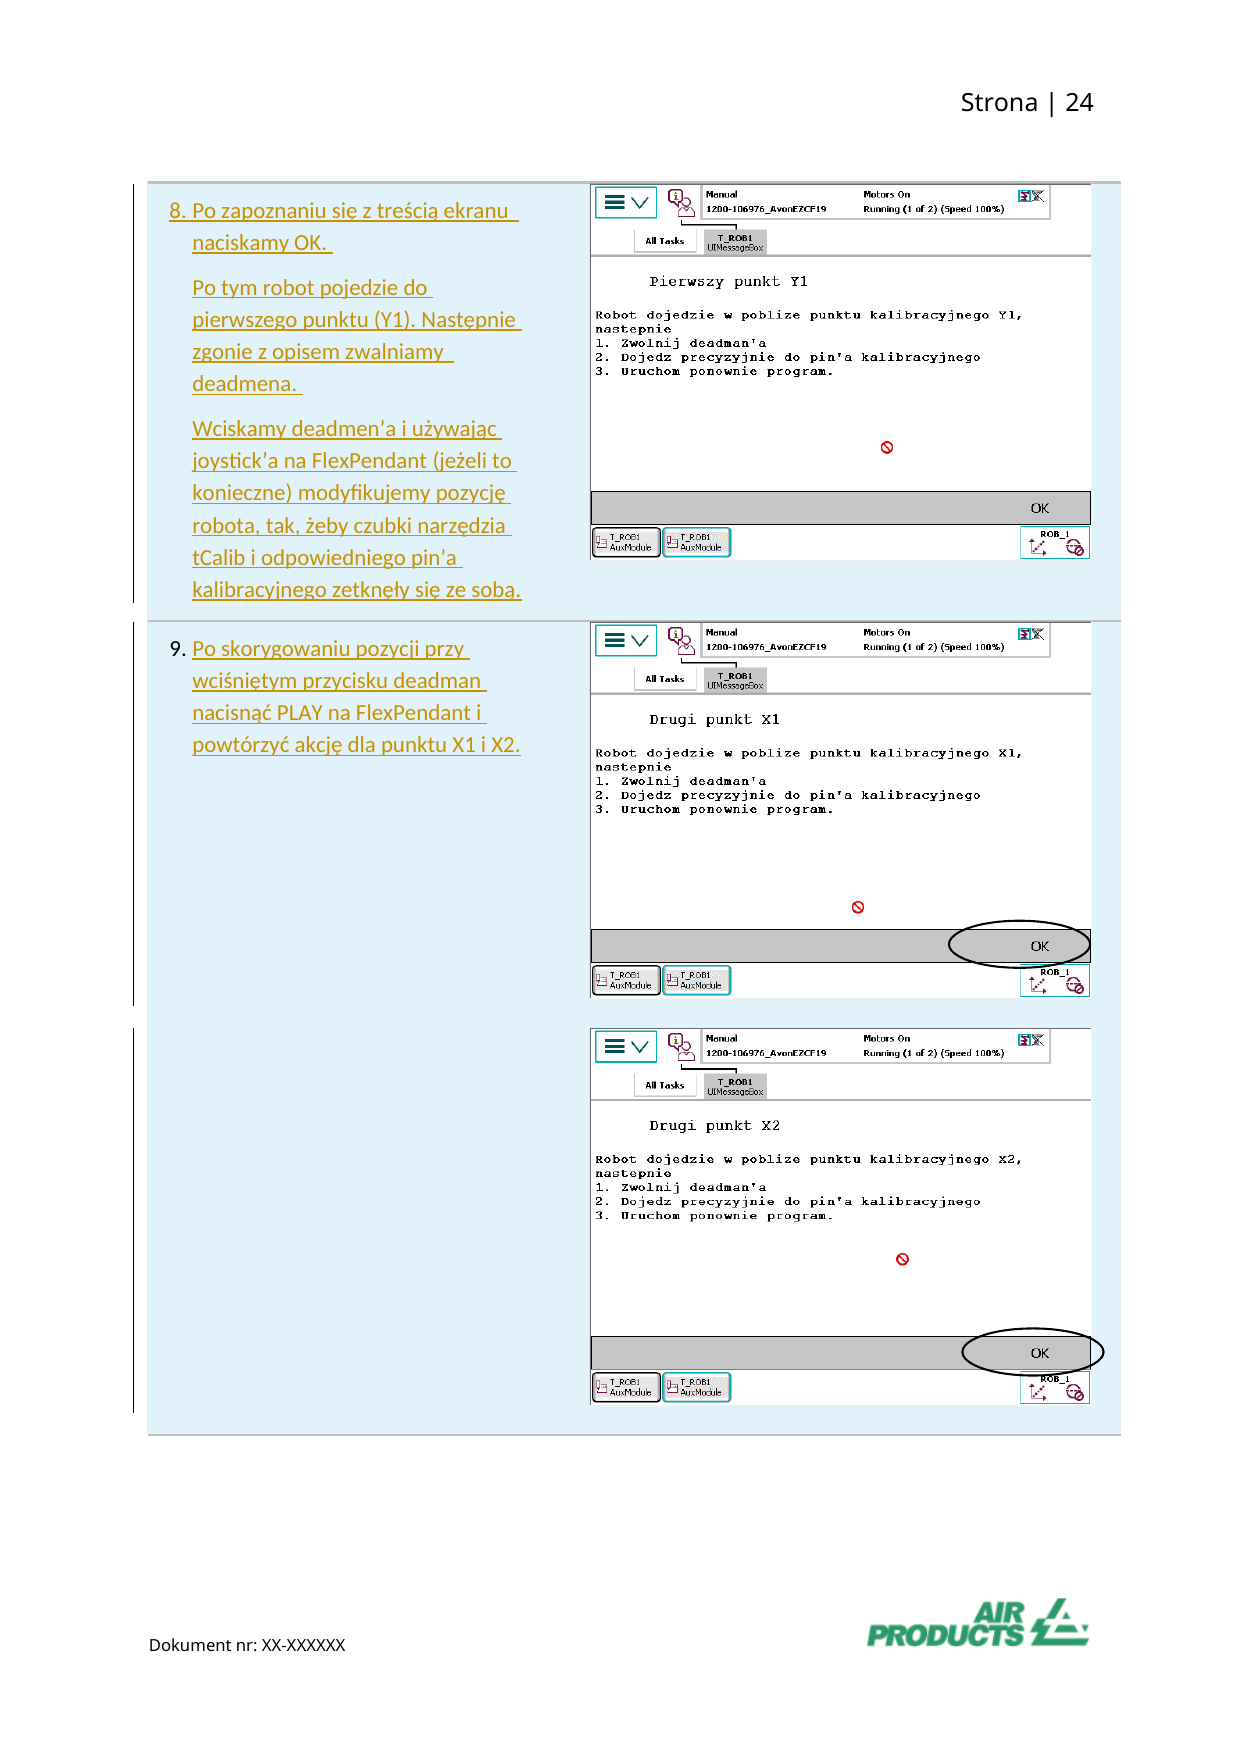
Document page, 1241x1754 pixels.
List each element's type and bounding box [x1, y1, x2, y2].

picture [589, 621, 1092, 999]
picture [589, 183, 1092, 561]
picture [964, 1330, 1092, 1374]
picture [864, 1596, 1094, 1651]
picture [589, 1028, 1092, 1406]
picture [951, 922, 1088, 966]
